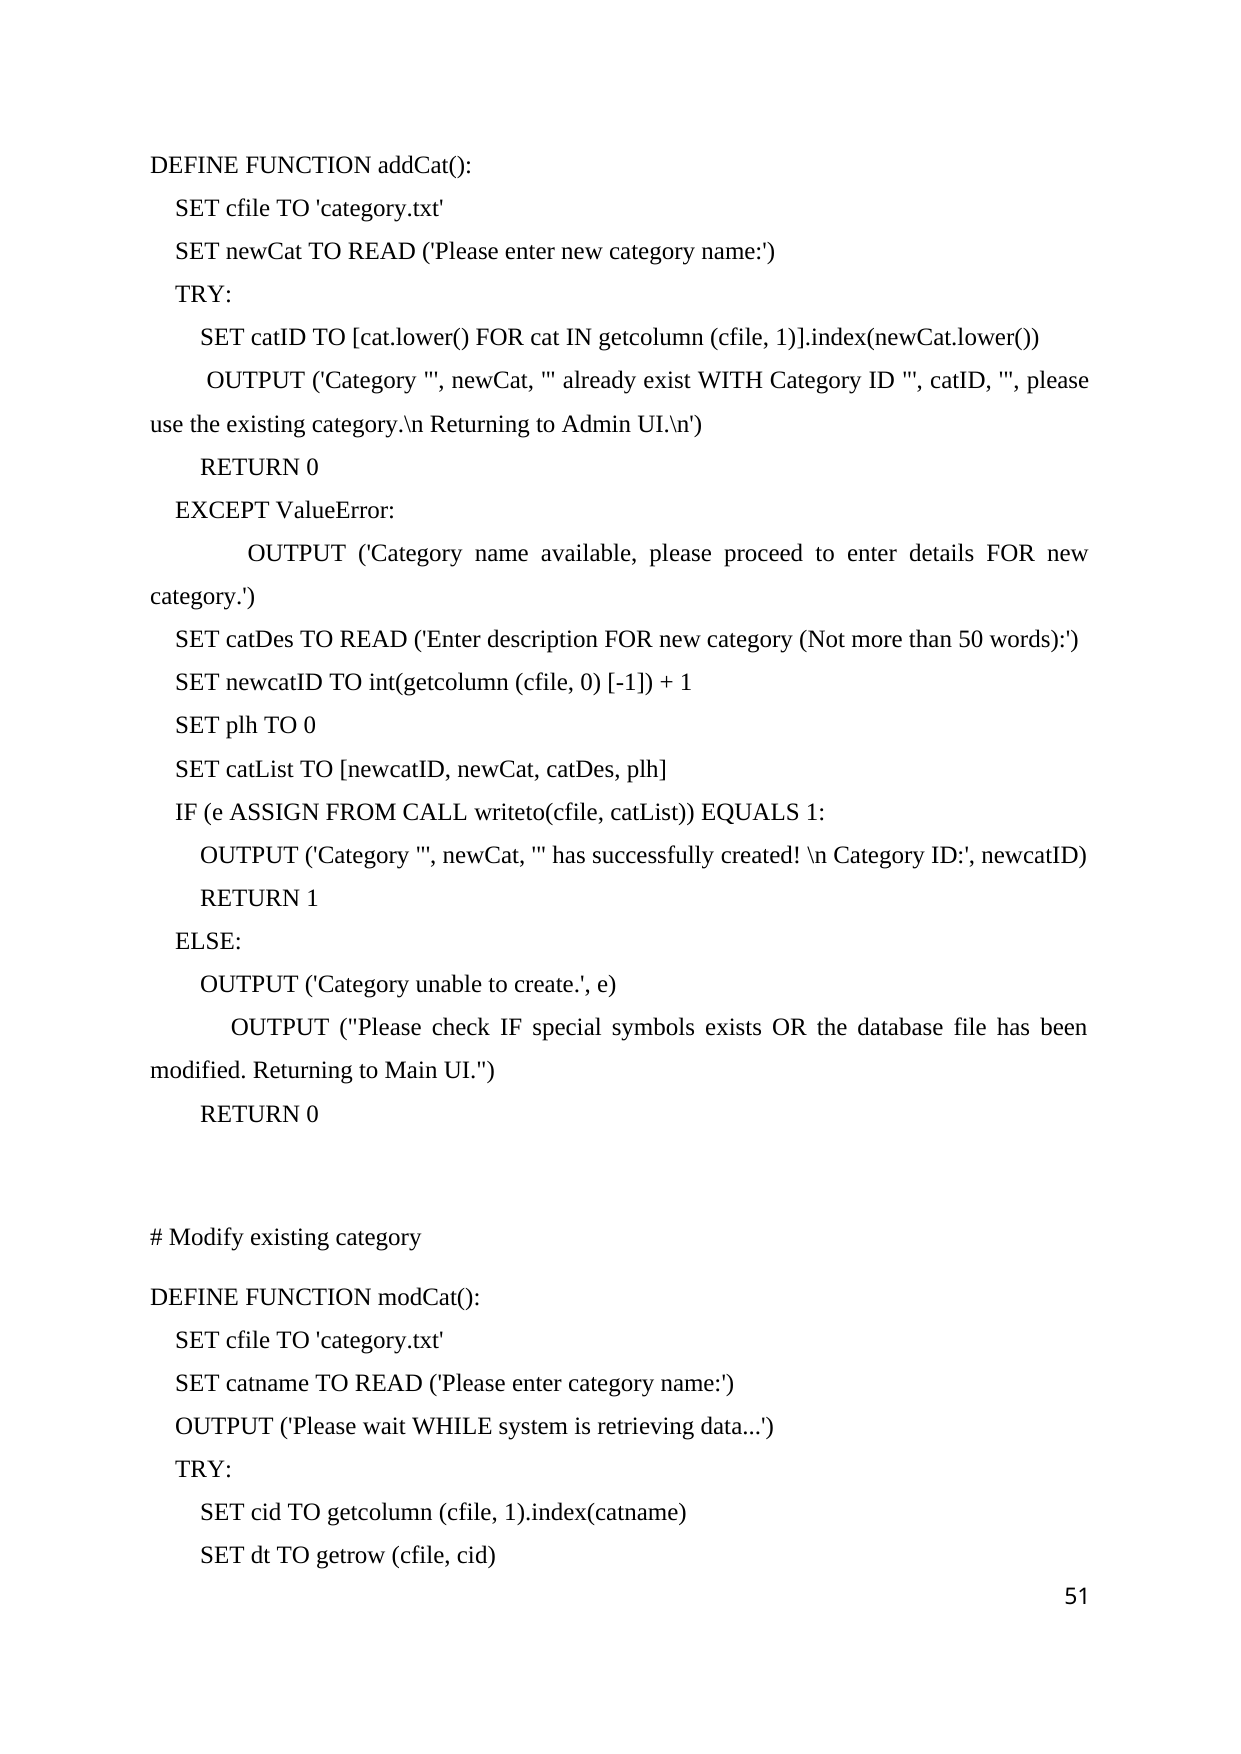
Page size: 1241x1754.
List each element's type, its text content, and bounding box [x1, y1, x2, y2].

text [150, 1282, 1090, 1569]
text DEFINE FUNCTION addCat(): SET cfile TO 'category.txt' SET newCat TO READ ('Please enter new category name:') TRY: SET catID TO [cat.lower() FOR cat IN getcolumn (cfile, 1)].index(newCat.lower()) OUTPUT ('Category "', newCat, '" already exist WITH Category ID "', catID, '", please use the existing category.\n Returning to Admin UI.\n') RETURN 0 EXCEPT ValueError: OUTPUT ('Category name available, please proceed to enter details FOR new category.') SET catDes TO READ ('Enter description FOR new category (Not more than 50 words):') SET newcatID TO int(getcolumn (cfile, 0) [-1]) + 1 SET plh TO 0 SET catList TO [newcatID, newCat, catDes, plh] IF (e ASSIGN FROM CALL writeto(cfile, catList)) EQUALS 1: OUTPUT ('Category "', newCat, '" has successfully created! \n Category ID:', newcatID) RETURN 1 ELSE: OUTPUT ('Category unable to create.', e) OUTPUT ("Please check IF special symbols exists OR the database file has been modified. Returning to Main UI.") RETURN 0 [150, 150, 1090, 1127]
text # Modify existing category [150, 1222, 1090, 1251]
